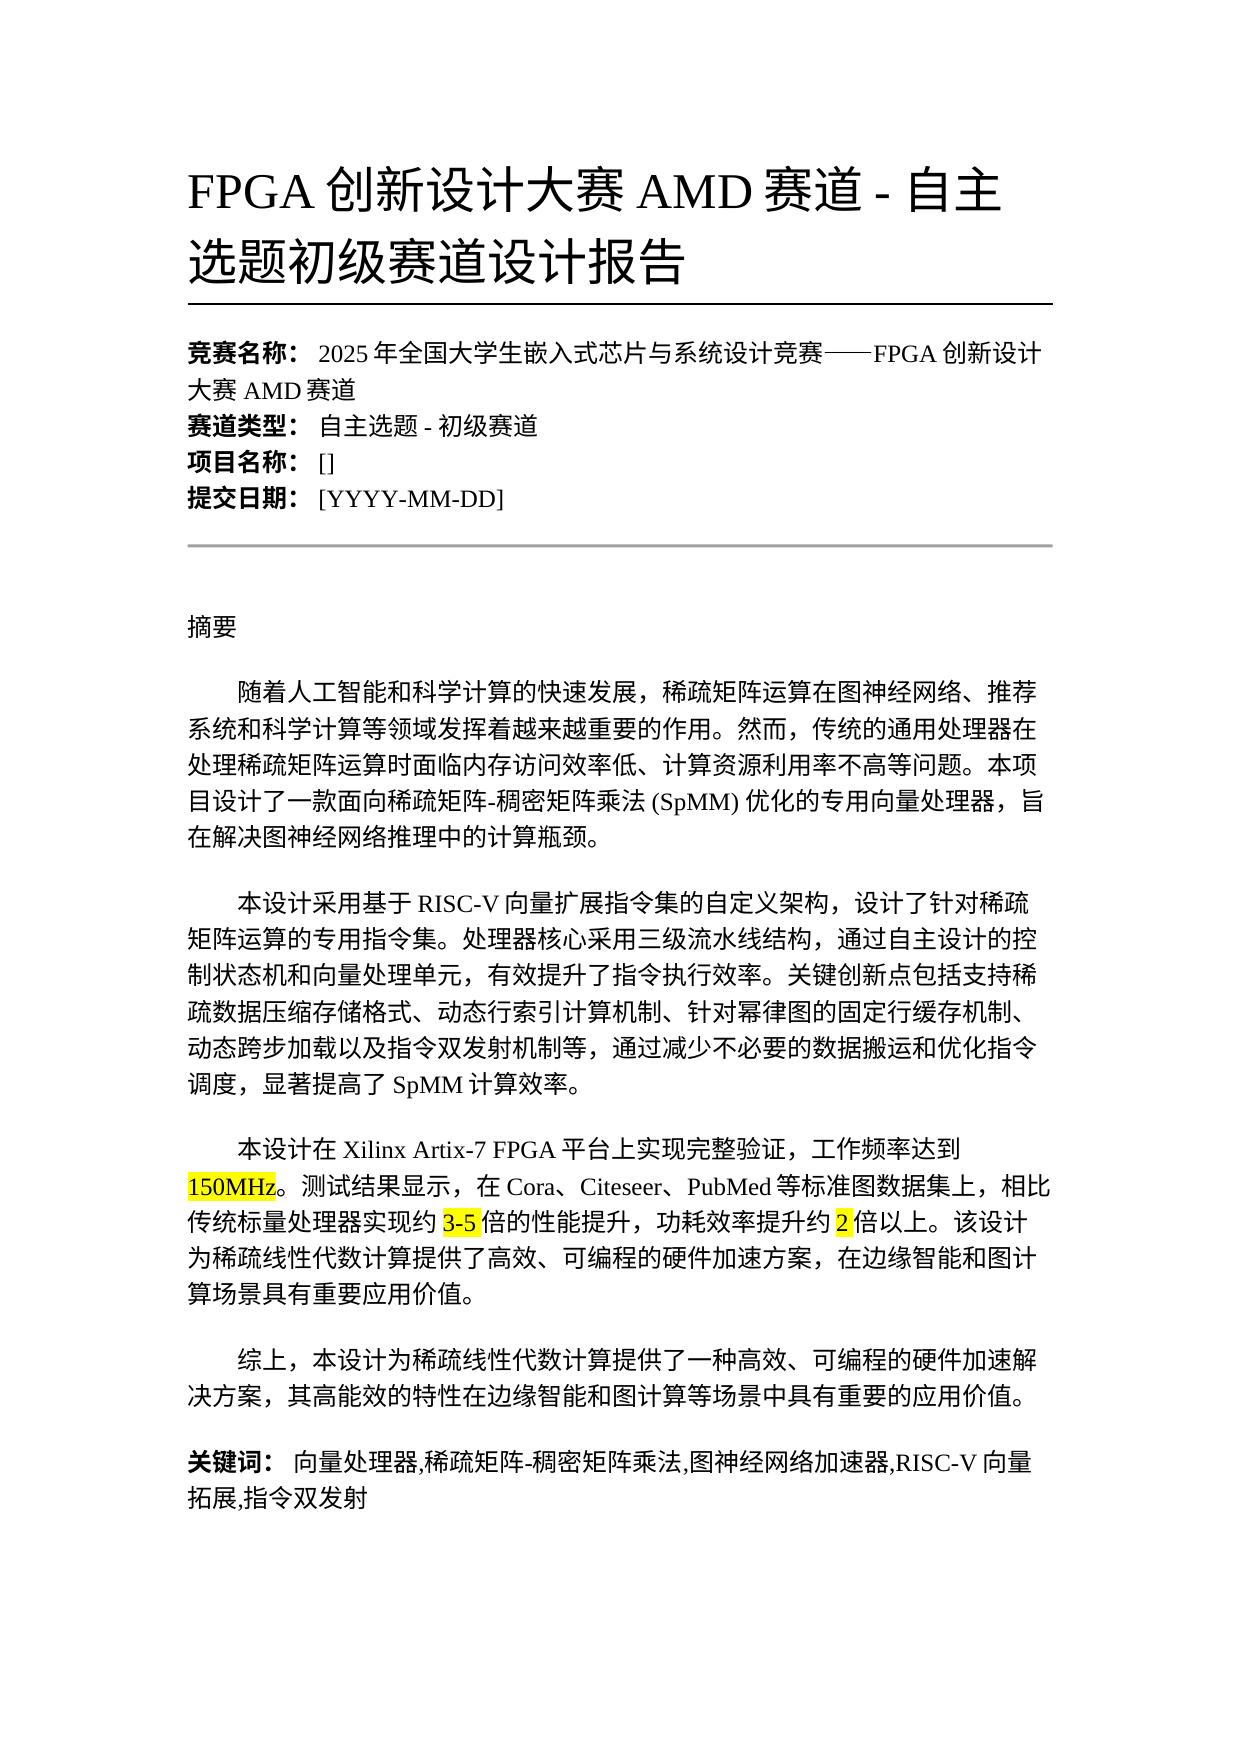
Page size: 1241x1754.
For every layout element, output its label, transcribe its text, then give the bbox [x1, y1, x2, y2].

text 综上，本设计为稀疏线性代数计算提供了一种高效、可编程的硬件加速解决方案，其高能效的特性在边缘智能和图计算等场景中具有重要的应用价值。 [187, 1340, 1053, 1413]
subtitle FPGA创新设计大赛 AMD赛道 - 自主选题初级赛道设计报告 [187, 150, 1053, 305]
text 随着人工智能和科学计算的快速发展，稀疏矩阵运算在图神经网络、推荐系统和科学计算等领域发挥着越来越重要的作用。然而，传统的通用处理器在处理稀疏矩阵运算时面临内存访问效率低、计算资源利用率不高等问题。本项目设计了一款面向稀疏矩阵-稠密矩阵乘法 (SpMM) 优化的专用向量处理器，旨在解决图神经网络推理中的计算瓶颈。 [187, 673, 1053, 854]
subtitle 摘要 [187, 607, 1053, 644]
text 本设计采用基于RISC-V向量扩展指令集的自定义架构，设计了针对稀疏矩阵运算的专用指令集。处理器核心采用三级流水线结构，通过自主设计的控制状态机和向量处理单元，有效提升了指令执行效率。关键创新点包括支持稀疏数据压缩存储格式、动态行索引计算机制、针对幂律图的固定行缓存机制、动态跨步加载以及指令双发射机制等，通过减少不必要的数据搬运和优化指令调度，显著提高了SpMM计算效率。 [187, 883, 1053, 1101]
text 竞赛名称： 2025年全国大学生嵌入式芯片与系统设计竞赛——FPGA创新设计大赛 AMD赛道 赛道类型： 自主选题 - 初级赛道 项目名称： [] 提交日期： [YYYY-MM-DD] [187, 334, 1053, 515]
text 本设计在Xilinx Artix-7 FPGA平台上实现完整验证，工作频率达到150MHz。测试结果显示，在Cora、Citeseer、PubMed等标准图数据集上，相比传统标量处理器实现约3-5倍的性能提升，功耗效率提升约2倍以上。该设计为稀疏线性代数计算提供了高效、可编程的硬件加速方案，在边缘智能和图计算场景具有重要应用价值。 [187, 1130, 1053, 1311]
text 关键词： 向量处理器,稀疏矩阵-稠密矩阵乘法,图神经网络加速器,RISC-V向量拓展,指令双发射 [187, 1442, 1053, 1514]
